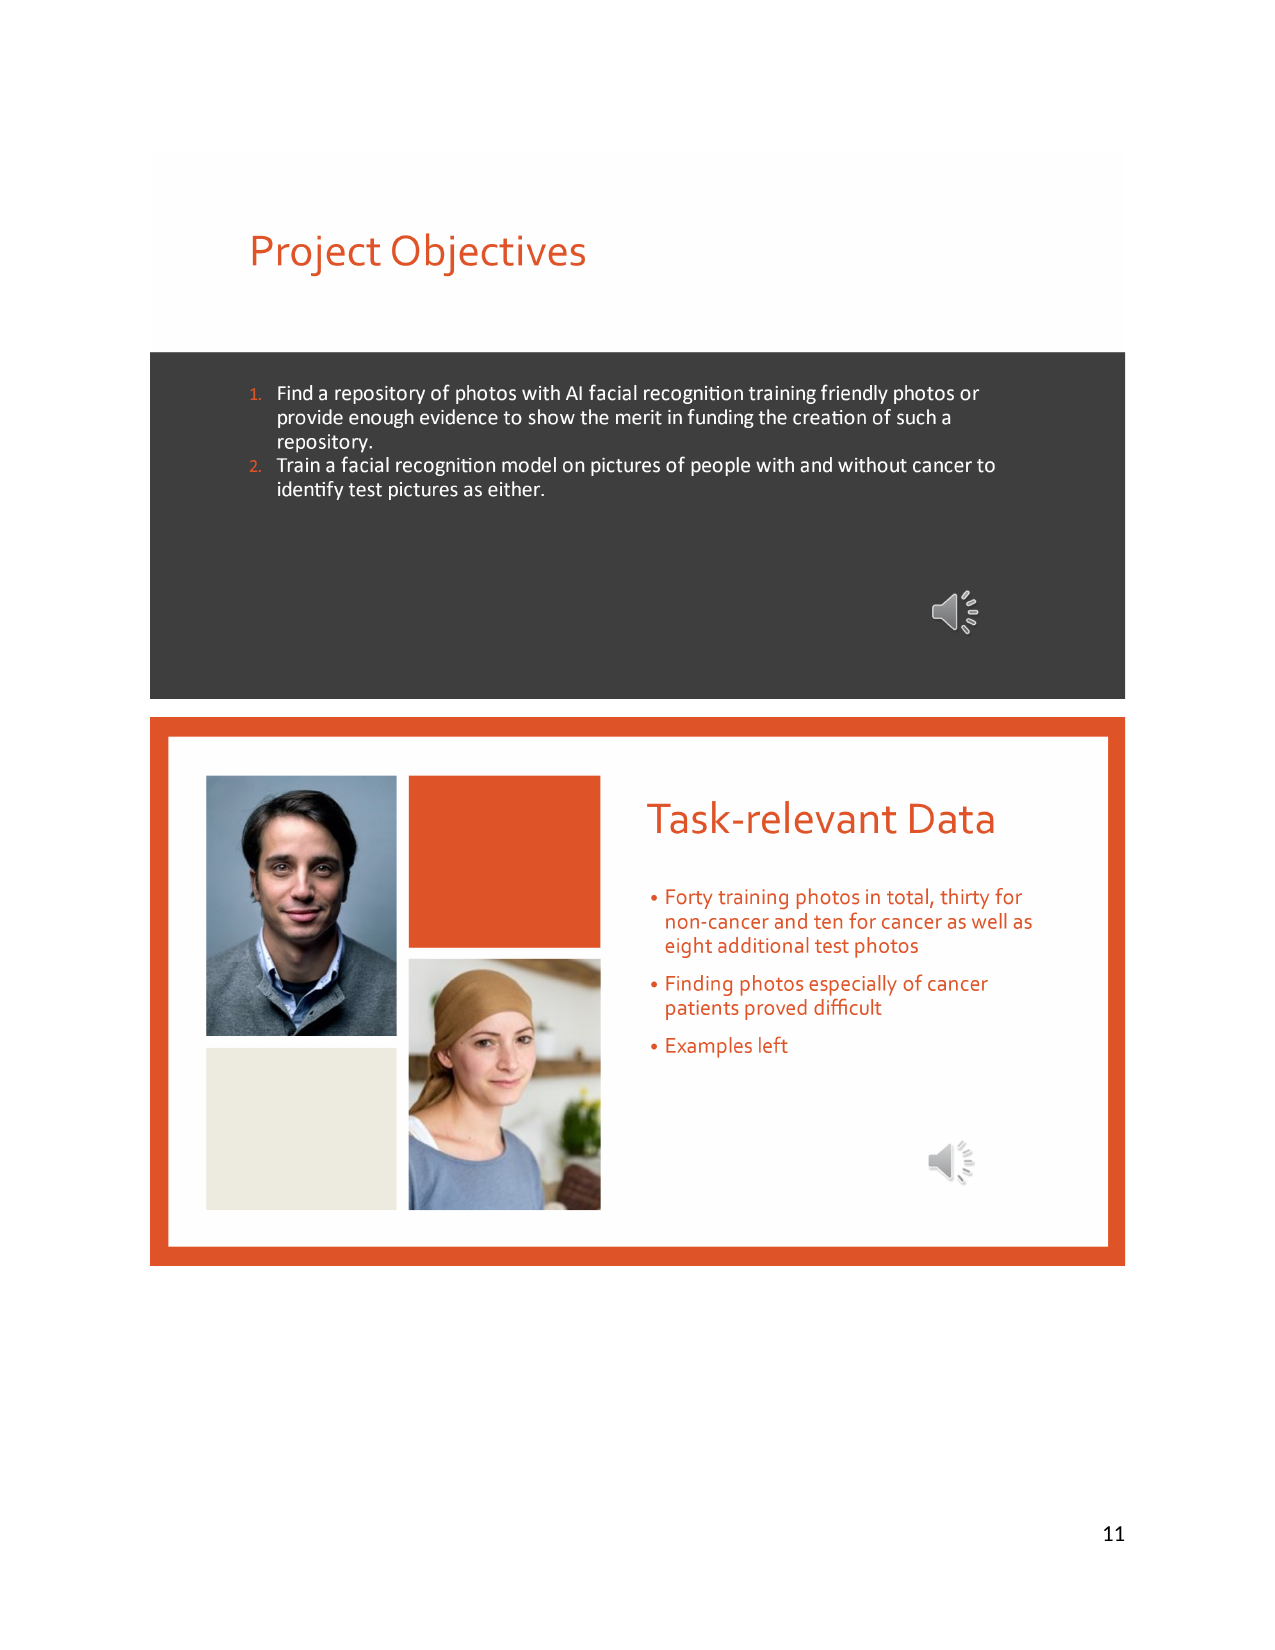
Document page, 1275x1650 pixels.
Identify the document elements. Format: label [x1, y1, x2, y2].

picture [150, 717, 1125, 1266]
picture [150, 150, 1125, 699]
